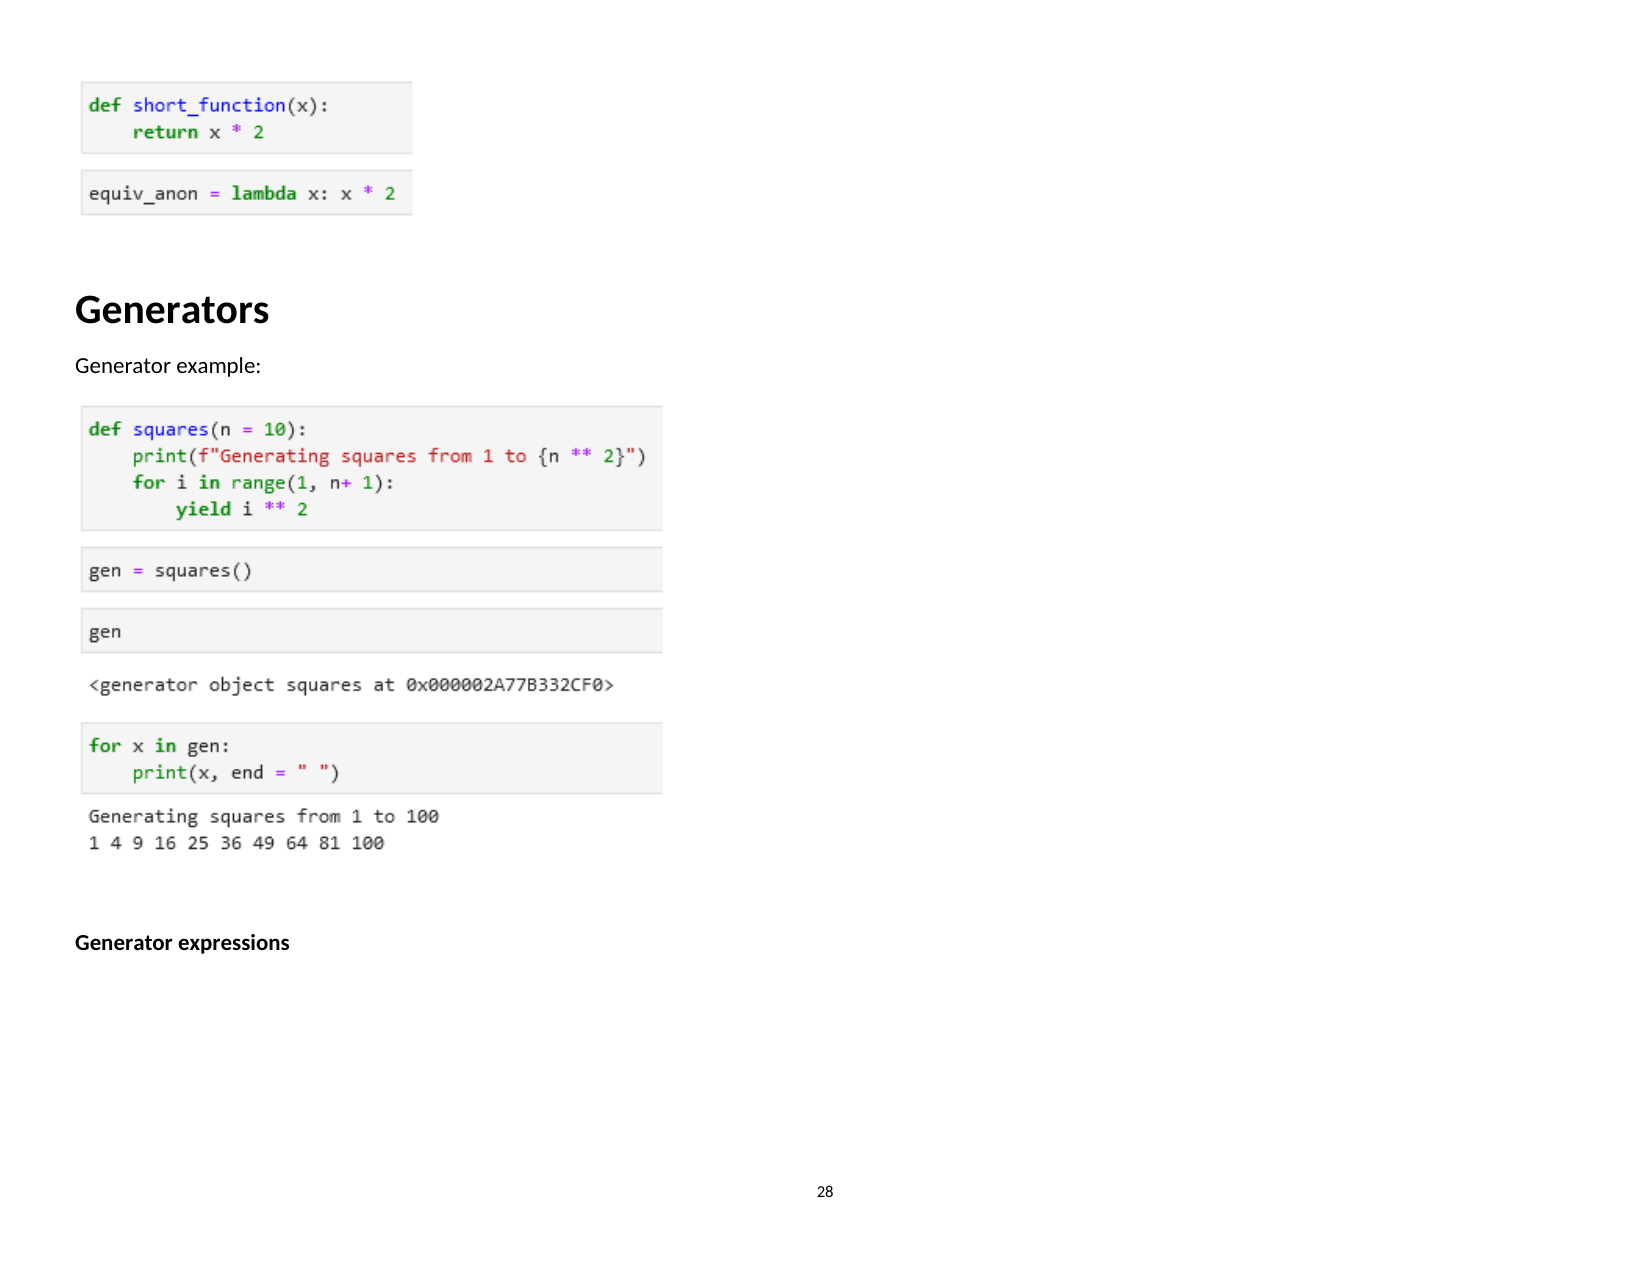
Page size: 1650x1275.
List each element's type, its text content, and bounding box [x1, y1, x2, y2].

text Generator expressions [75, 928, 1575, 956]
text Generator example: [75, 351, 1575, 379]
text Generators [75, 283, 1575, 334]
picture [75, 395, 663, 862]
picture [75, 75, 413, 222]
